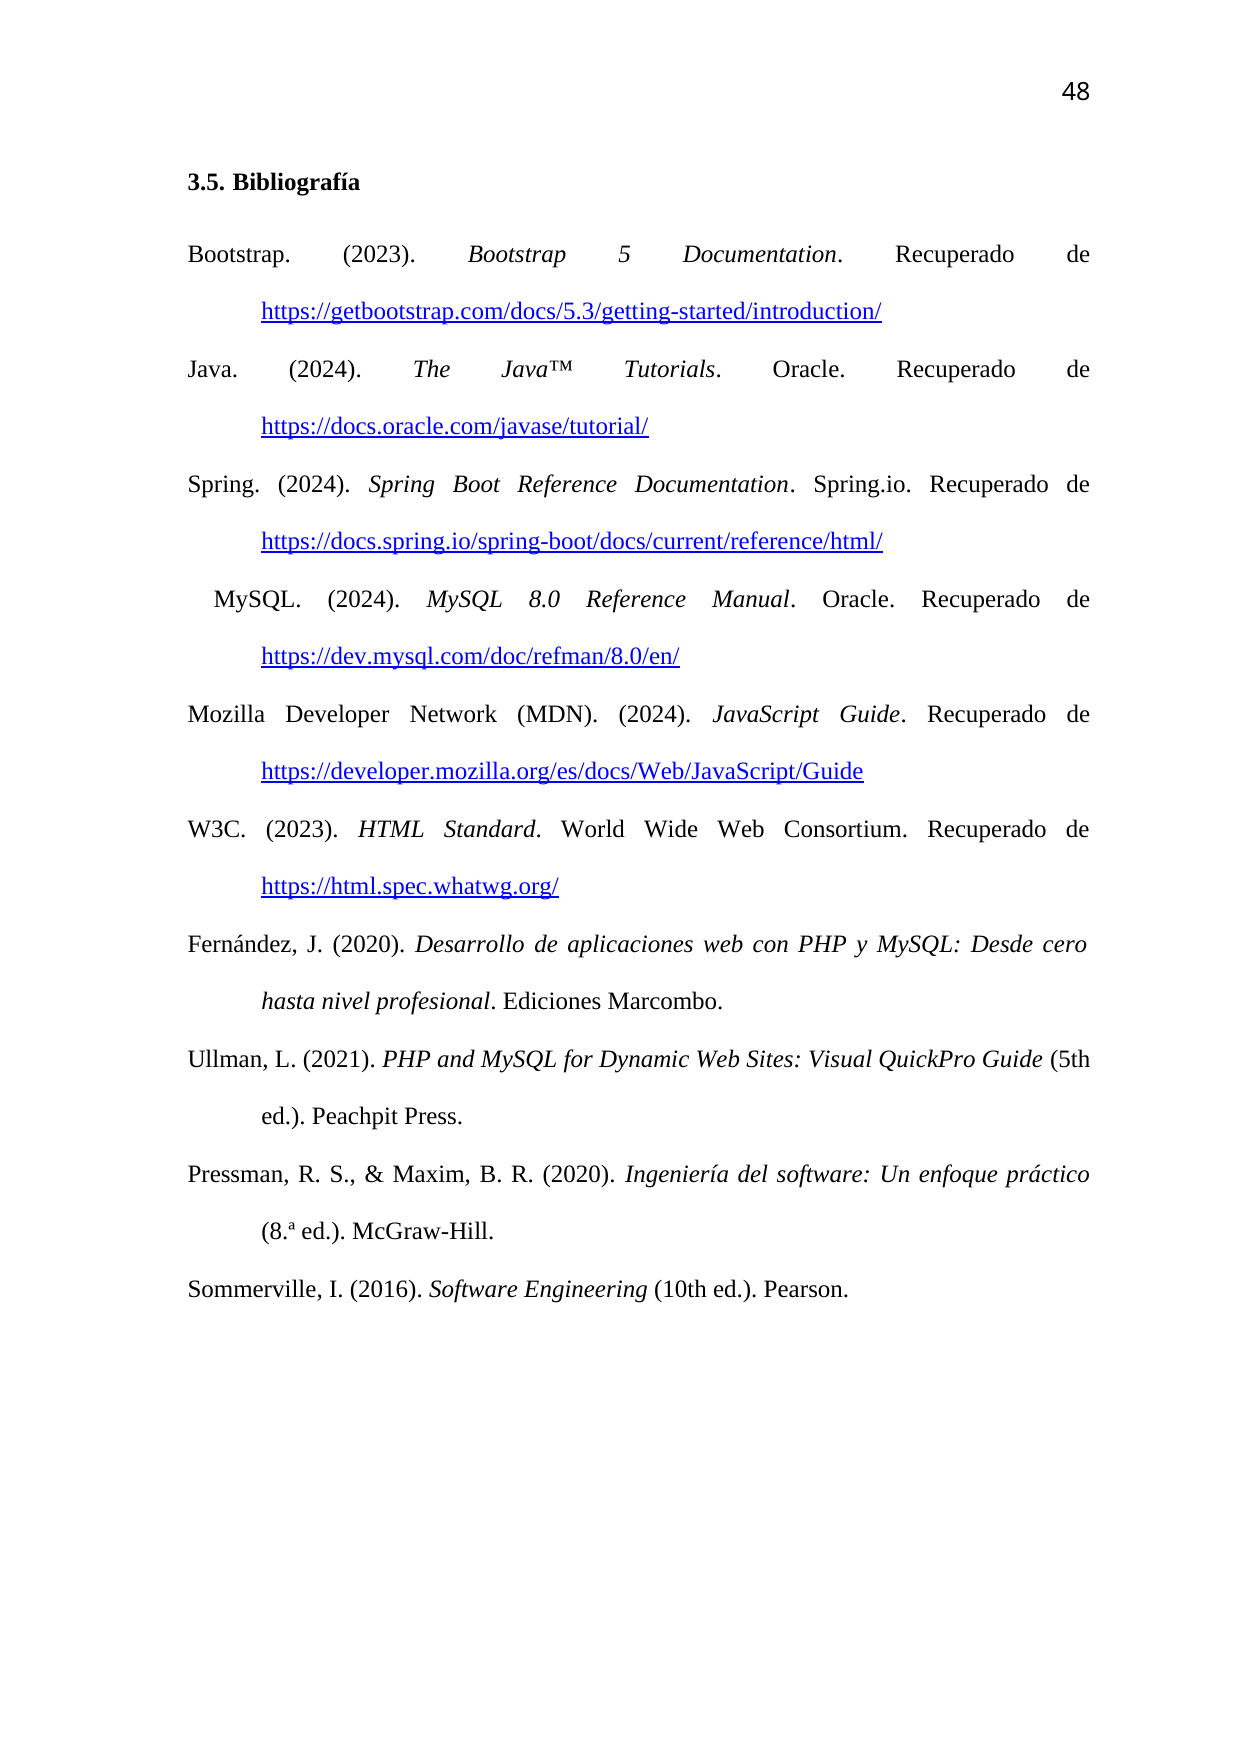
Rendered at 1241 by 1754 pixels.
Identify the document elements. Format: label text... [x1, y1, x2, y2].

text Bootstrap. (2023). Bootstrap 5 Documentation. Recuperado de https://getbootstrap.com/docs/5.3/getting-started/introduction/ [187, 239, 1090, 325]
text Spring. (2024). Spring Boot Reference Documentation. Spring.io. Recuperado de https://docs.spring.io/spring-boot/docs/current/reference/html/ [187, 469, 1090, 555]
text Ullman, L. (2021). PHP and MySQL for Dynamic Web Sites: Visual QuickPro Guide (5th ed.). Peachpit Press. [187, 1044, 1090, 1130]
text Pressman, R. S., & Maxim, B. R. (2020). Ingeniería del software: Un enfoque práctico (8.ª ed.). McGraw-Hill. [187, 1159, 1090, 1245]
text Fernández, J. (2020). Desarrollo de aplicaciones web con PHP y MySQL: Desde cero hasta nivel profesional. Ediciones Marcombo. [187, 929, 1090, 1015]
text Sommerville, I. (2016). Software Engineering (10th ed.). Pearson. [187, 1274, 1090, 1303]
subtitle Bibliografía [187, 167, 1090, 195]
text MySQL. (2024). MySQL 8.0 Reference Manual. Oracle. Recuperado de https://dev.mysql.com/doc/refman/8.0/en/ [187, 584, 1090, 670]
text W3C. (2023). HTML Standard. World Wide Web Consortium. Recuperado de https://html.spec.whatwg.org/ [187, 814, 1090, 900]
text Mozilla Developer Network (MDN). (2024). JavaScript Guide. Recuperado de https://developer.mozilla.org/es/docs/Web/JavaScript/Guide [187, 699, 1090, 785]
text Java. (2024). The Java™ Tutorials. Oracle. Recuperado de https://docs.oracle.com/javase/tutorial/ [187, 354, 1090, 440]
